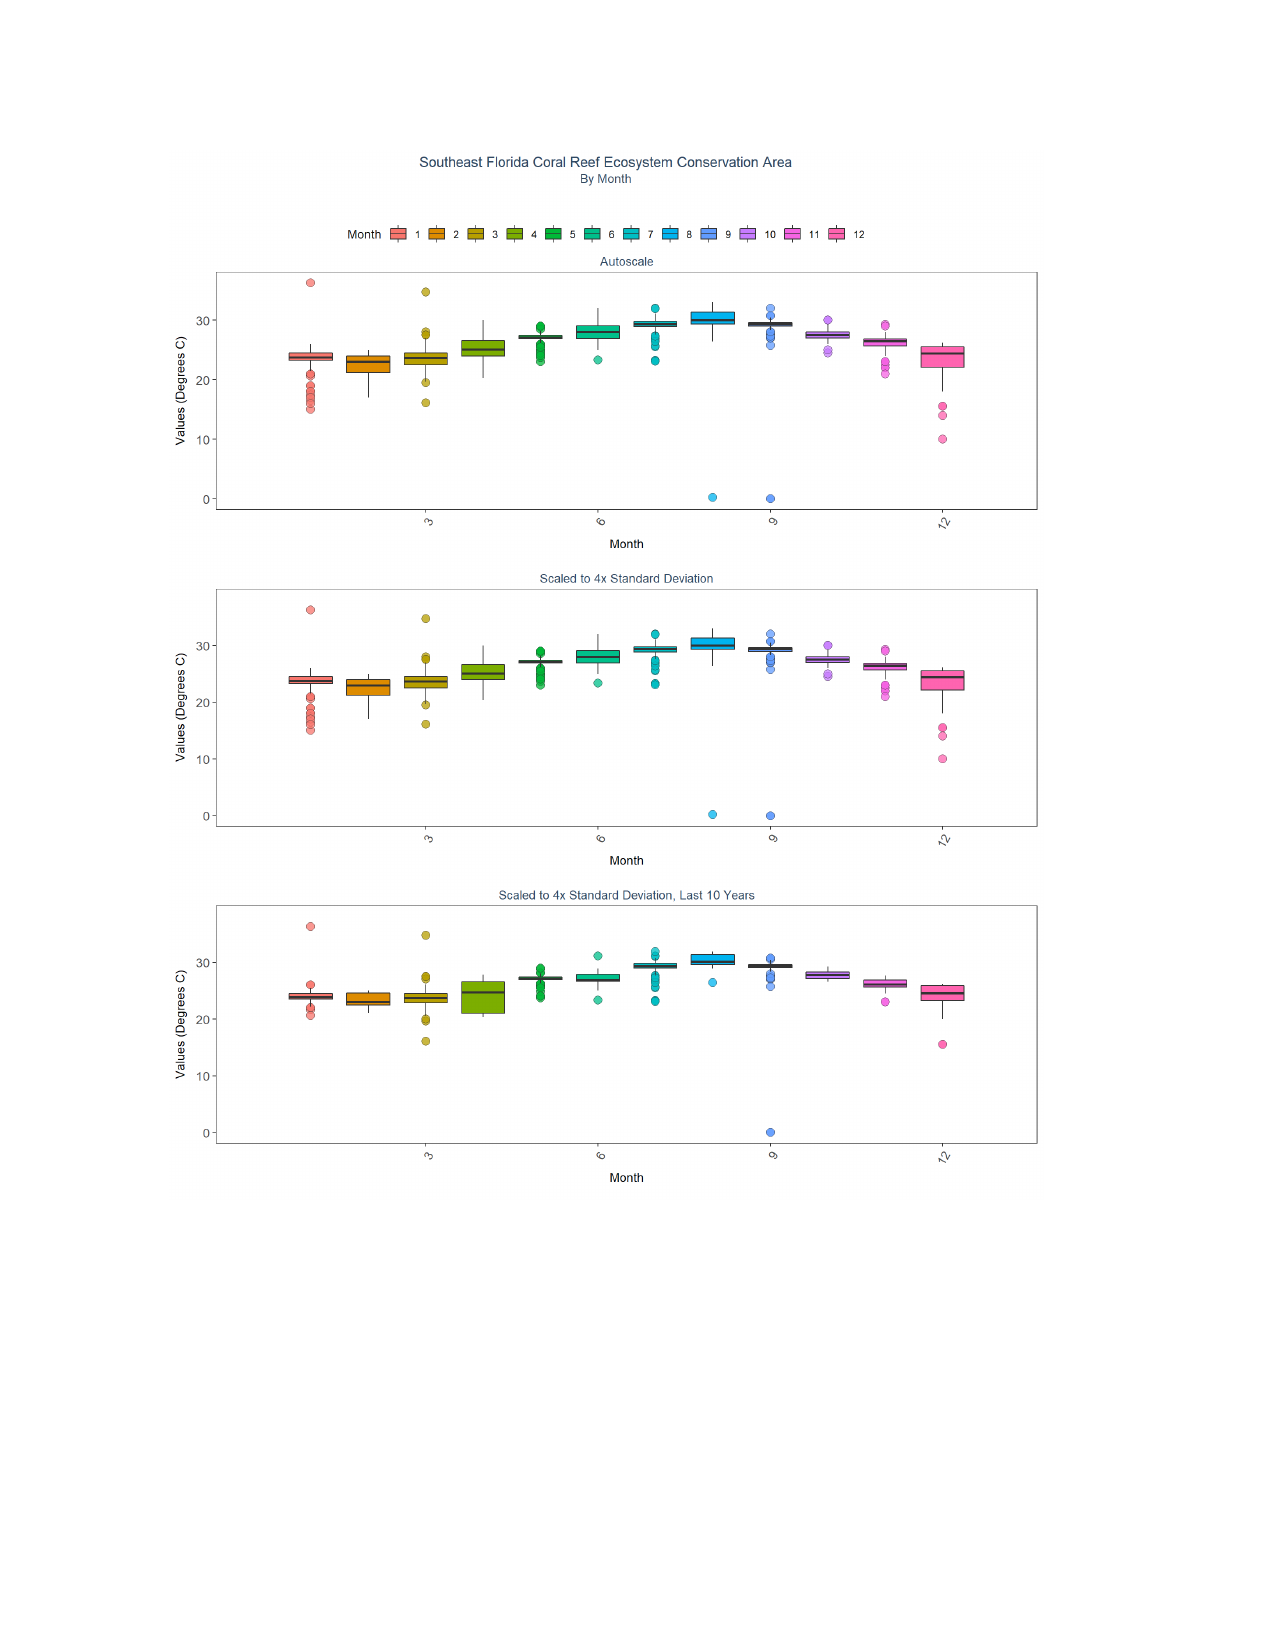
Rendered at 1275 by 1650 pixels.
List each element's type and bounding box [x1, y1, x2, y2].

picture [168, 150, 1044, 1200]
